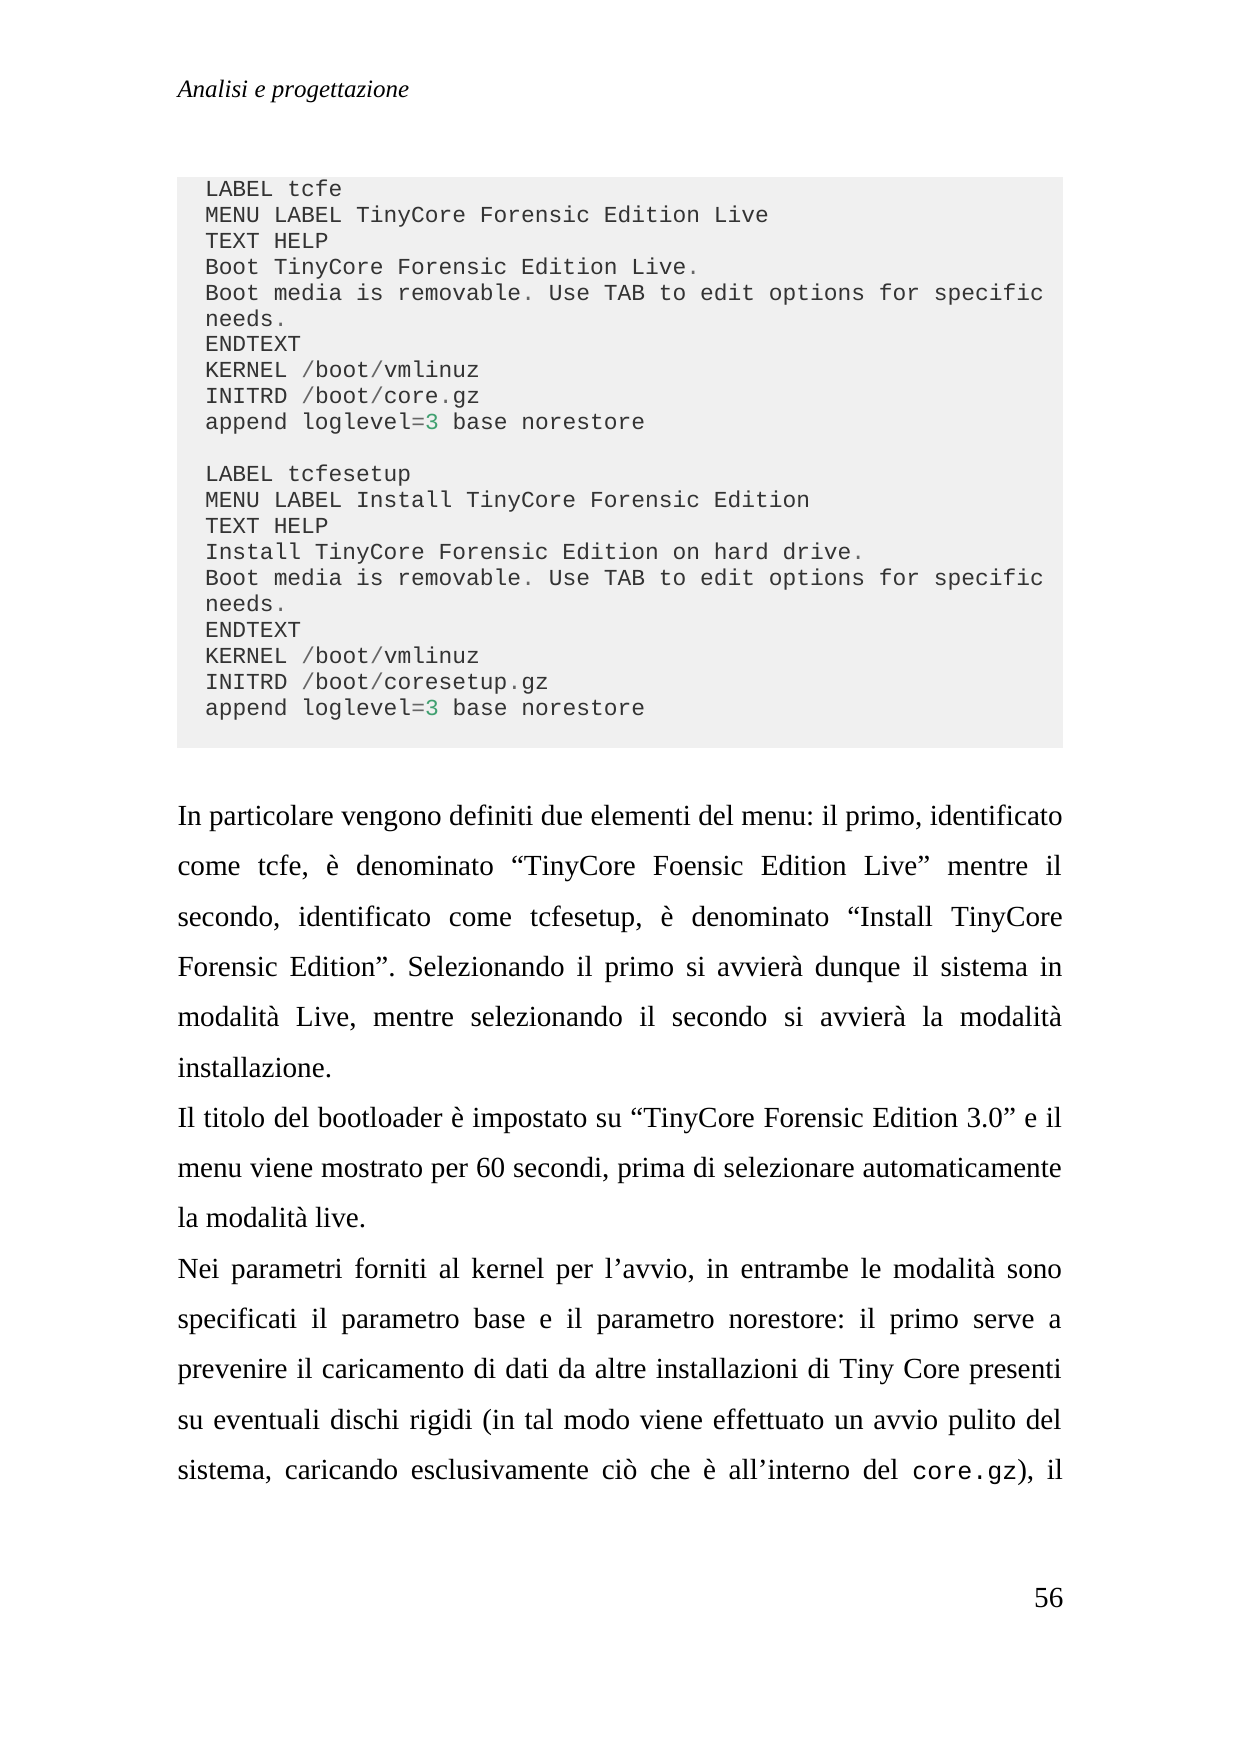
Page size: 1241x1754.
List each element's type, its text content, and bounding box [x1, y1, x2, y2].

text ENDTEXT [177, 618, 1063, 644]
text LABEL tcfe [177, 177, 1063, 203]
text TEXT HELP [177, 514, 1063, 540]
text ENDTEXT [177, 333, 1063, 359]
text LABEL tcfesetup [177, 462, 1063, 488]
text TEXT HELP [177, 229, 1063, 255]
text KERNEL /boot/vmlinuz [177, 644, 1063, 670]
text needs. [177, 592, 1063, 618]
text INITRD /boot/core.gz [177, 385, 1063, 411]
text Boot media is removable. Use TAB to edit options for specific [177, 566, 1063, 592]
text append loglevel=3 base norestore [177, 411, 1063, 437]
text MENU LABEL TinyCore Forensic Edition Live [177, 203, 1063, 229]
text KERNEL /boot/vmlinuz [177, 359, 1063, 385]
text needs. [177, 307, 1063, 333]
text Il titolo del bootloader è impostato su “TinyCore Forensic Edition 3.0” e il menu viene mostrato per 60 secondi, prima di selezionare automaticamente la modalità live. [177, 1100, 1063, 1234]
text append loglevel=3 base norestore [177, 696, 1063, 722]
text INITRD /boot/coresetup.gz [177, 670, 1063, 696]
text Boot TinyCore Forensic Edition Live. [177, 255, 1063, 281]
text Boot media is removable. Use TAB to edit options for specific [177, 281, 1063, 307]
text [177, 1251, 1063, 1487]
text MENU LABEL Install TinyCore Forensic Edition [177, 488, 1063, 514]
text In particolare vengono definiti due elementi del menu: il primo, identificato come tcfe, è denominato “TinyCore Foensic Edition Live” mentre il secondo, identificato come tcfesetup, è denominato “Install TinyCore Forensic Edition”. Selezionando il primo si avvierà dunque il sistema in modalità Live, mentre selezionando il secondo si avvierà la modalità installazione. [177, 798, 1063, 1083]
text Install TinyCore Forensic Edition on hard drive. [177, 540, 1063, 566]
